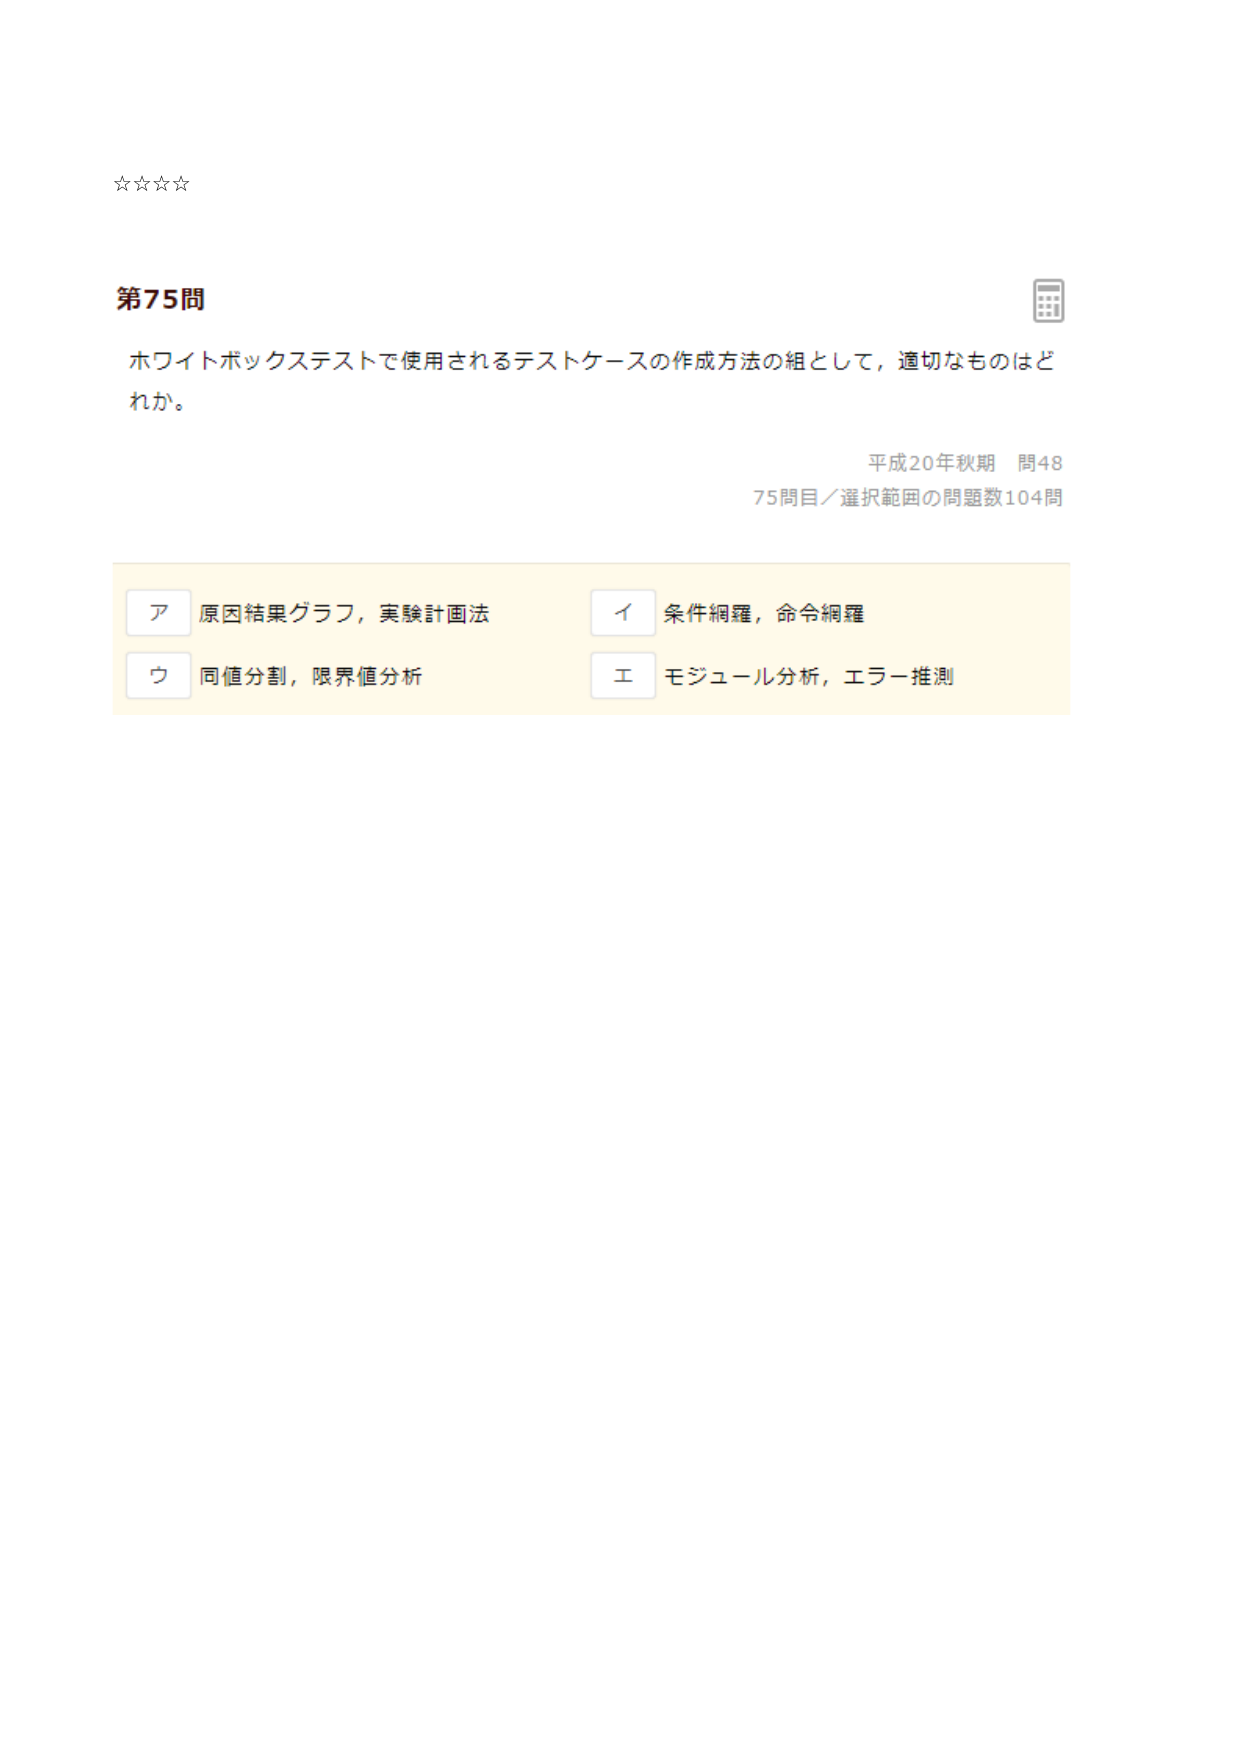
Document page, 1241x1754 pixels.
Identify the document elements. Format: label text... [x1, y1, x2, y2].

picture [112, 277, 1071, 715]
text ☆☆☆☆ [112, 164, 1128, 202]
